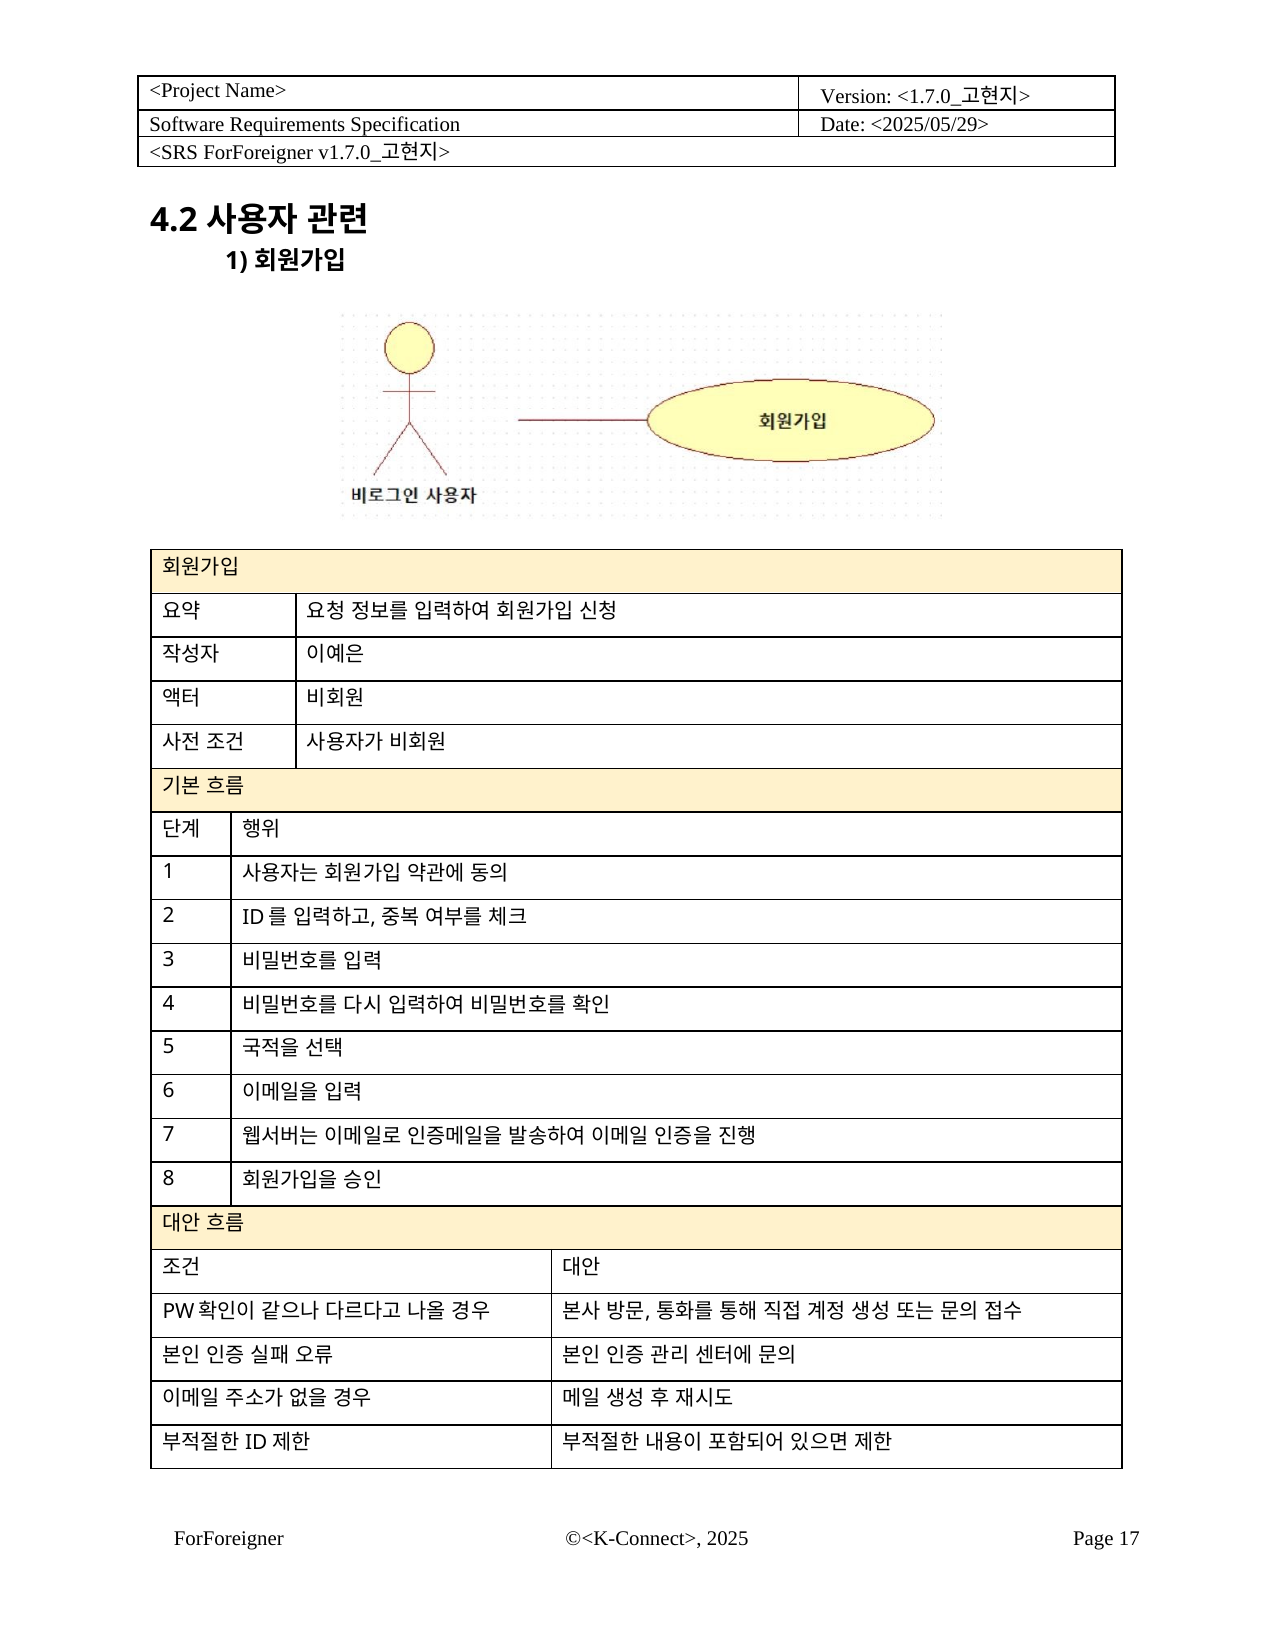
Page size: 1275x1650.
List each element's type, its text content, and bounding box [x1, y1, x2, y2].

table_cell 사용자가 비회원 [297, 725, 1121, 767]
table_cell 기본 흐름 [152, 769, 1121, 811]
table_cell 웹서버는 이메일로 인증메일을 발송하여 이메일 인증을 진행 [232, 1119, 1121, 1161]
table_cell 조건 [152, 1250, 551, 1292]
table_cell 회원가입을 승인 [232, 1163, 1121, 1205]
text 4.2 사용자 관련 [150, 192, 1125, 241]
table_cell 사용자는 회원가입 약관에 동의 [232, 857, 1121, 899]
table_cell 본인 인증 관리 센터에 문의 [552, 1338, 1121, 1380]
table_cell 6 [152, 1075, 230, 1117]
picture [332, 305, 943, 521]
table_cell 8 [152, 1163, 230, 1205]
table_cell 메일 생성 후 재시도 [552, 1382, 1121, 1424]
table_cell 대안 흐름 [152, 1207, 1121, 1249]
table_cell 사전 조건 [152, 725, 295, 767]
table_cell ID를 입력하고, 중복 여부를 체크 [232, 900, 1121, 942]
table_cell 요약 [152, 594, 295, 636]
table_cell 비밀번호를 입력 [232, 944, 1121, 986]
table_cell 이예은 [297, 638, 1121, 680]
table_cell 이메일을 입력 [232, 1075, 1121, 1117]
table_cell 본사 방문, 통화를 통해 직접 계정 생성 또는 문의 접수 [552, 1294, 1121, 1336]
table_cell 본인 인증 실패 오류 [152, 1338, 551, 1380]
table_cell 5 [152, 1032, 230, 1074]
table_cell 국적을 선택 [232, 1032, 1121, 1074]
table_cell 행위 [232, 813, 1121, 855]
table_cell 요청 정보를 입력하여 회원가입 신청 [297, 594, 1121, 636]
table_cell 1 [152, 857, 230, 899]
table_cell 부적절한 ID 제한 [152, 1426, 551, 1468]
table_cell 단계 [152, 813, 230, 855]
table_cell 부적절한 내용이 포함되어 있으면 제한 [552, 1426, 1121, 1468]
table_cell 비회원 [297, 682, 1121, 724]
table_cell 대안 [552, 1250, 1121, 1292]
table_header 회원가입 [152, 550, 1121, 592]
table_cell 3 [152, 944, 230, 986]
table_cell 비밀번호를 다시 입력하여 비밀번호를 확인 [232, 988, 1121, 1030]
table_cell 7 [152, 1119, 230, 1161]
table_cell 작성자 [152, 638, 295, 680]
table_cell 4 [152, 988, 230, 1030]
table_cell 이메일 주소가 없을 경우 [152, 1382, 551, 1424]
text 1) 회원가입 [150, 241, 1125, 277]
table_cell 2 [152, 900, 230, 942]
table_cell PW확인이 같으나 다르다고 나올 경우 [152, 1294, 551, 1336]
table_cell 액터 [152, 682, 295, 724]
